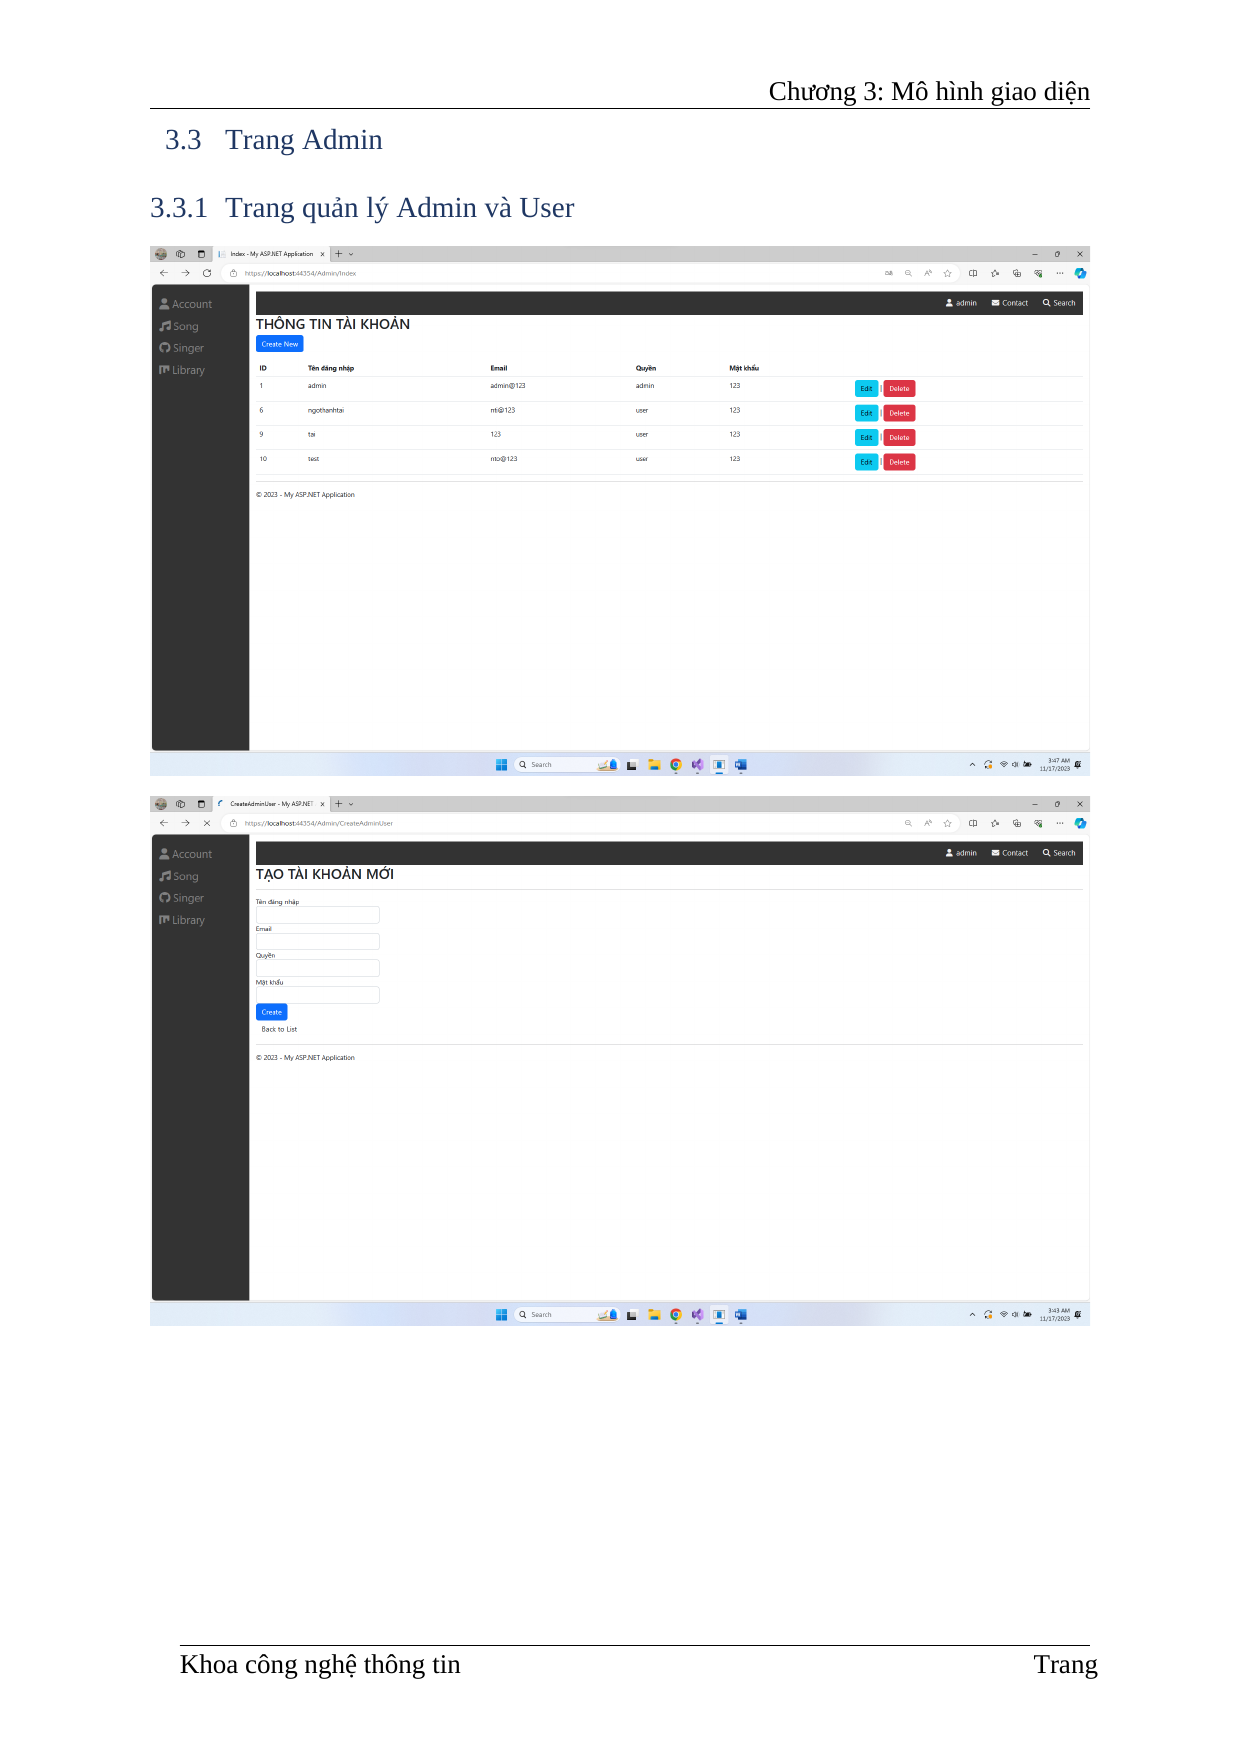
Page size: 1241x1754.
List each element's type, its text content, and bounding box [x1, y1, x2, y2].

picture [150, 796, 1091, 1326]
picture [150, 246, 1091, 776]
subtitle Trang quản lý Admin và User [150, 190, 1090, 224]
subtitle Trang Admin [165, 122, 1090, 155]
